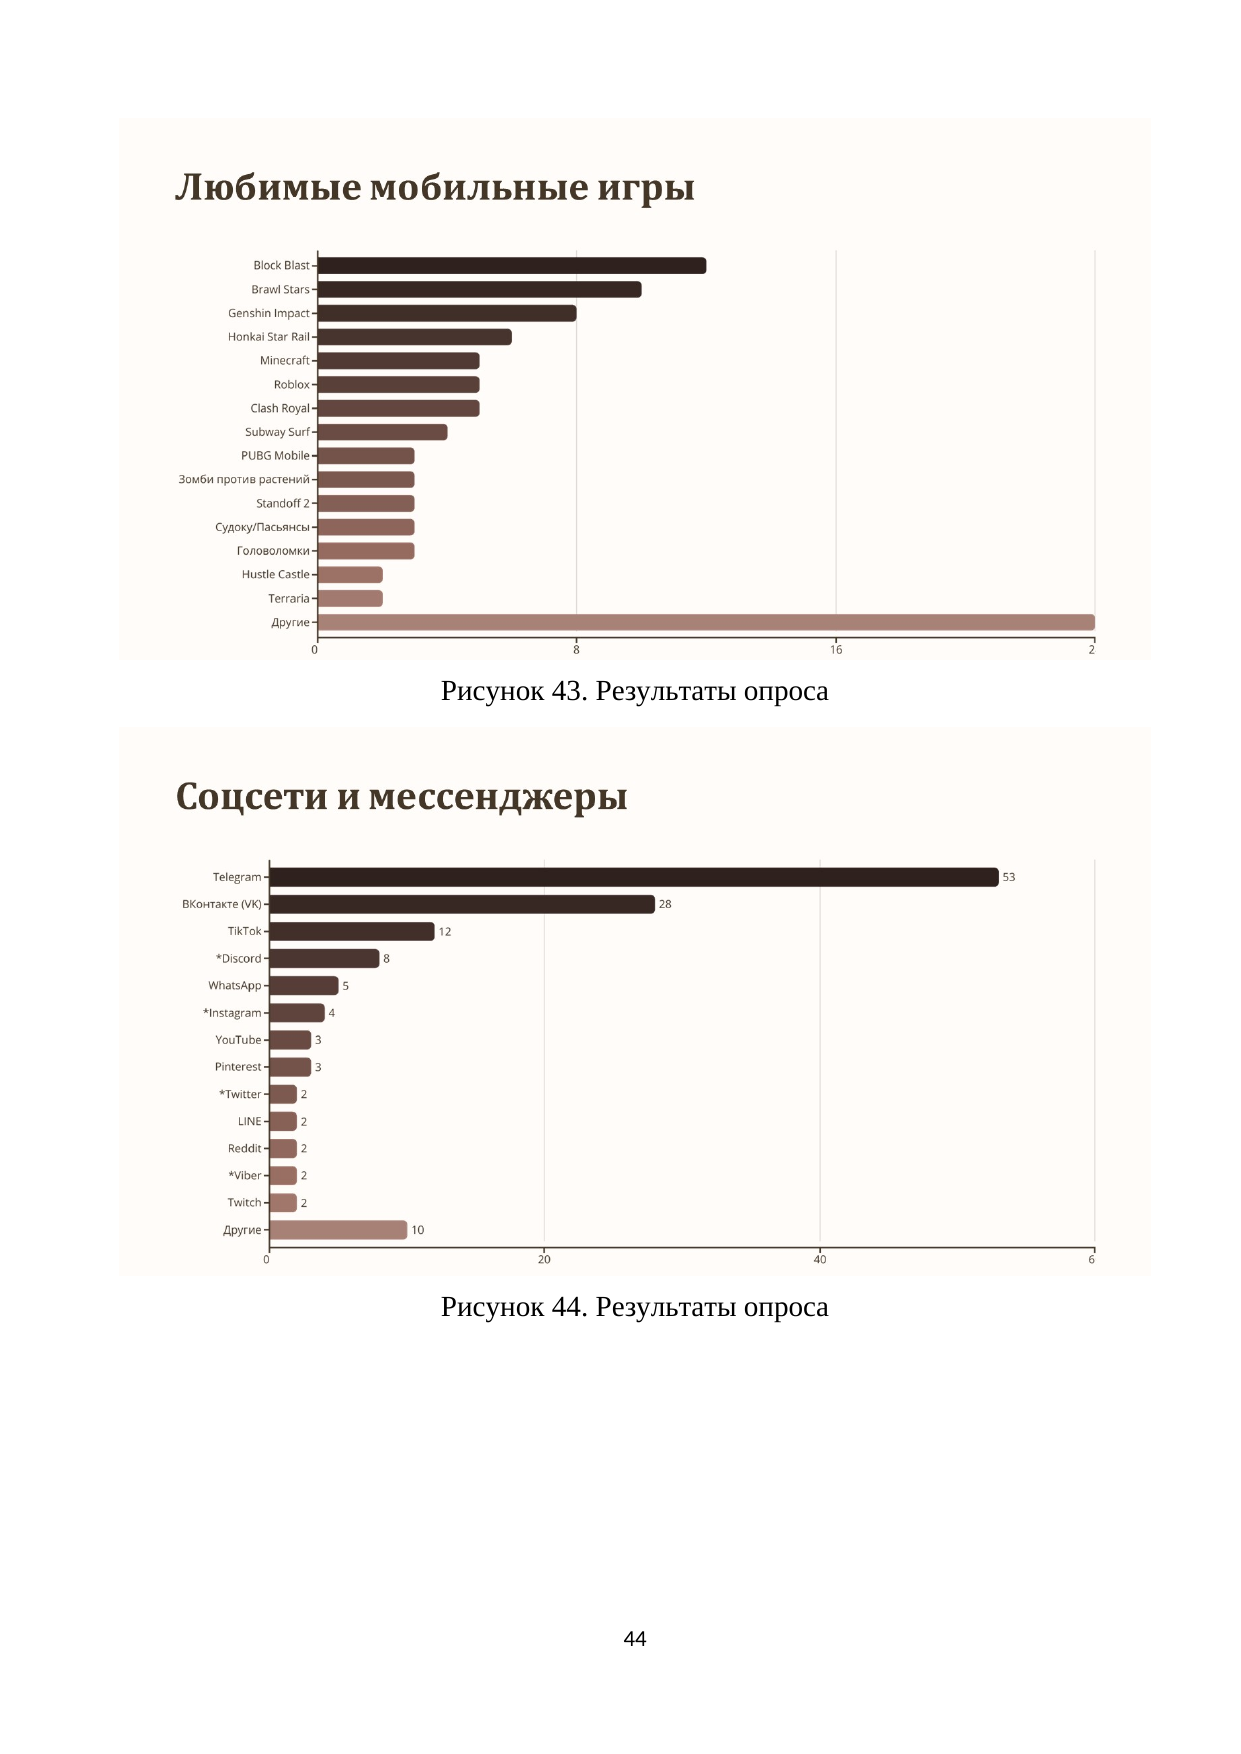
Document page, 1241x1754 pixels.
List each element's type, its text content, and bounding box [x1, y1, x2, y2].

picture [119, 727, 1151, 1276]
picture [119, 118, 1151, 660]
